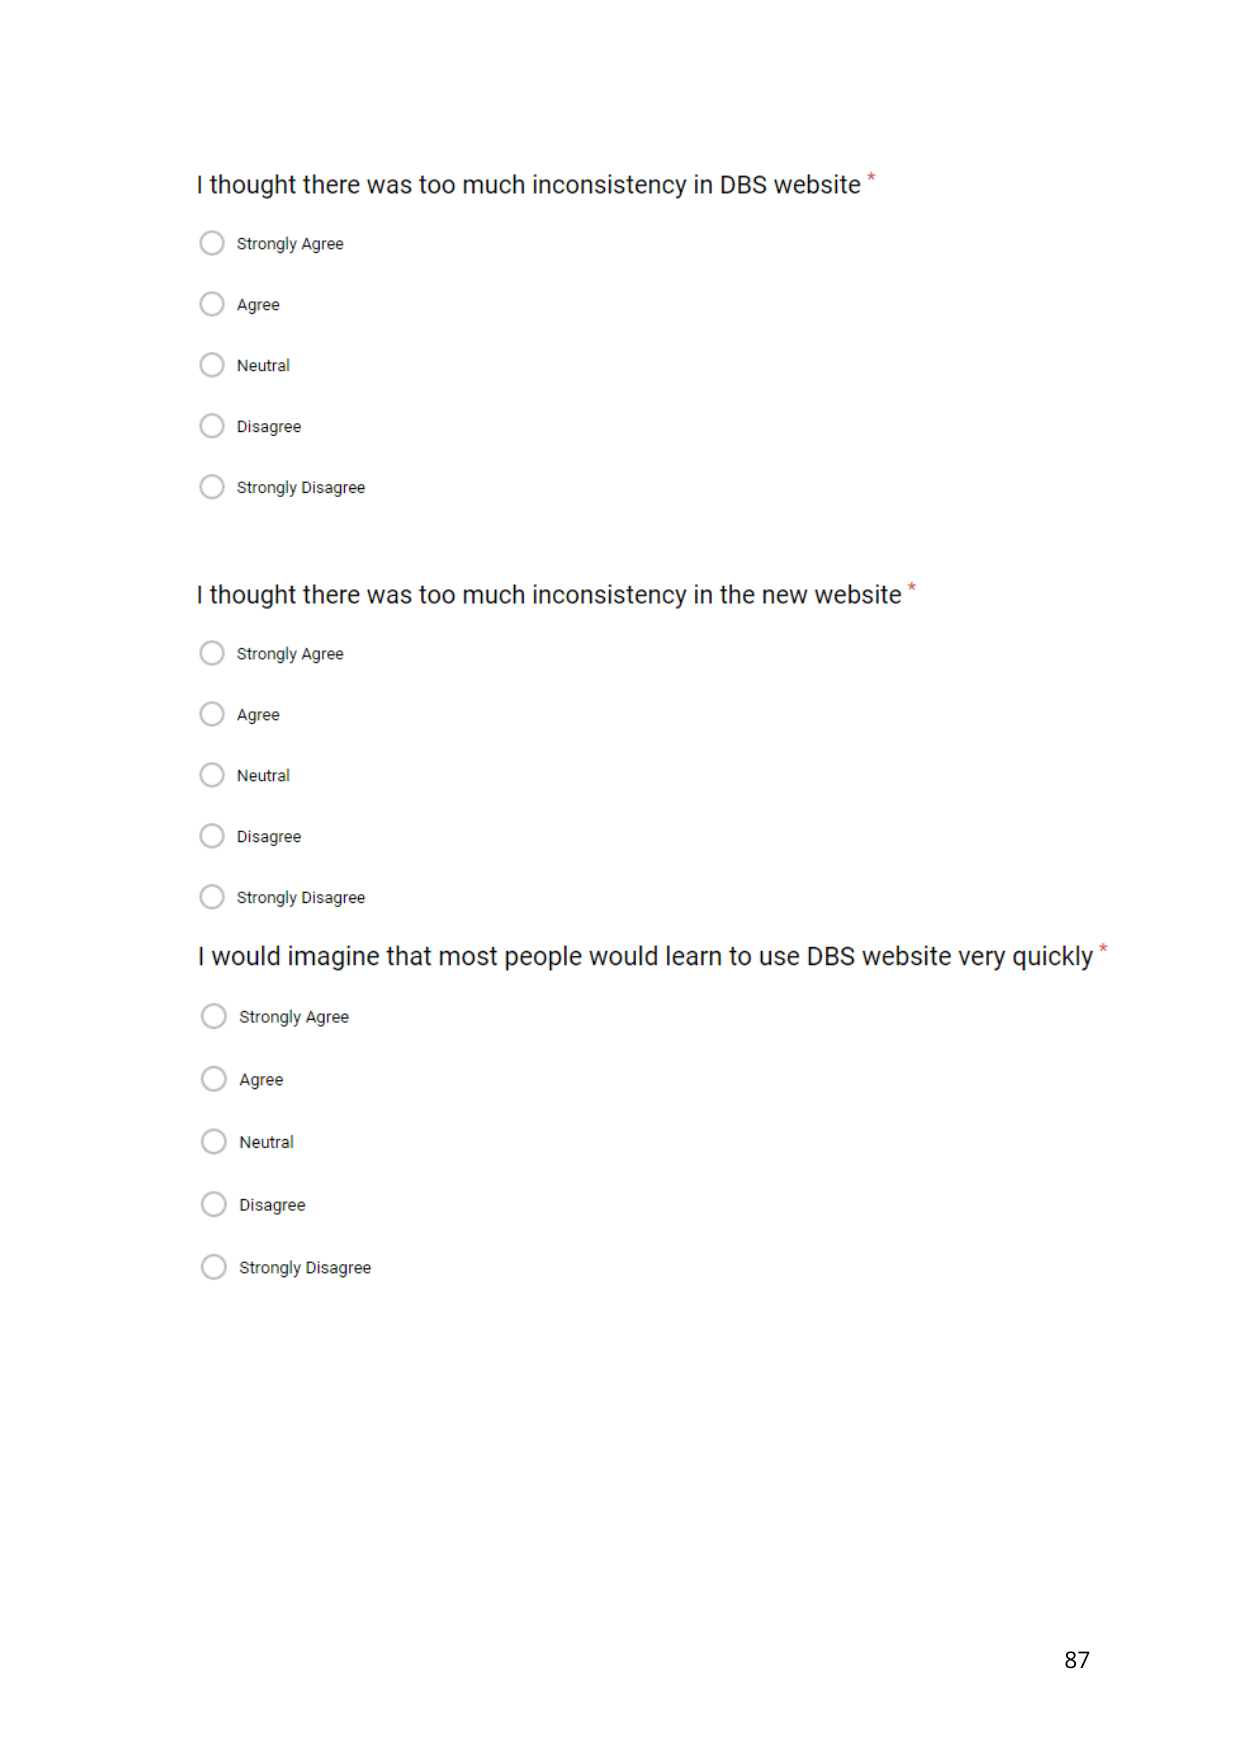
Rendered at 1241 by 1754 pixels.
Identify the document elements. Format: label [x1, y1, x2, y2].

picture [150, 931, 1143, 1292]
picture [150, 150, 1117, 927]
